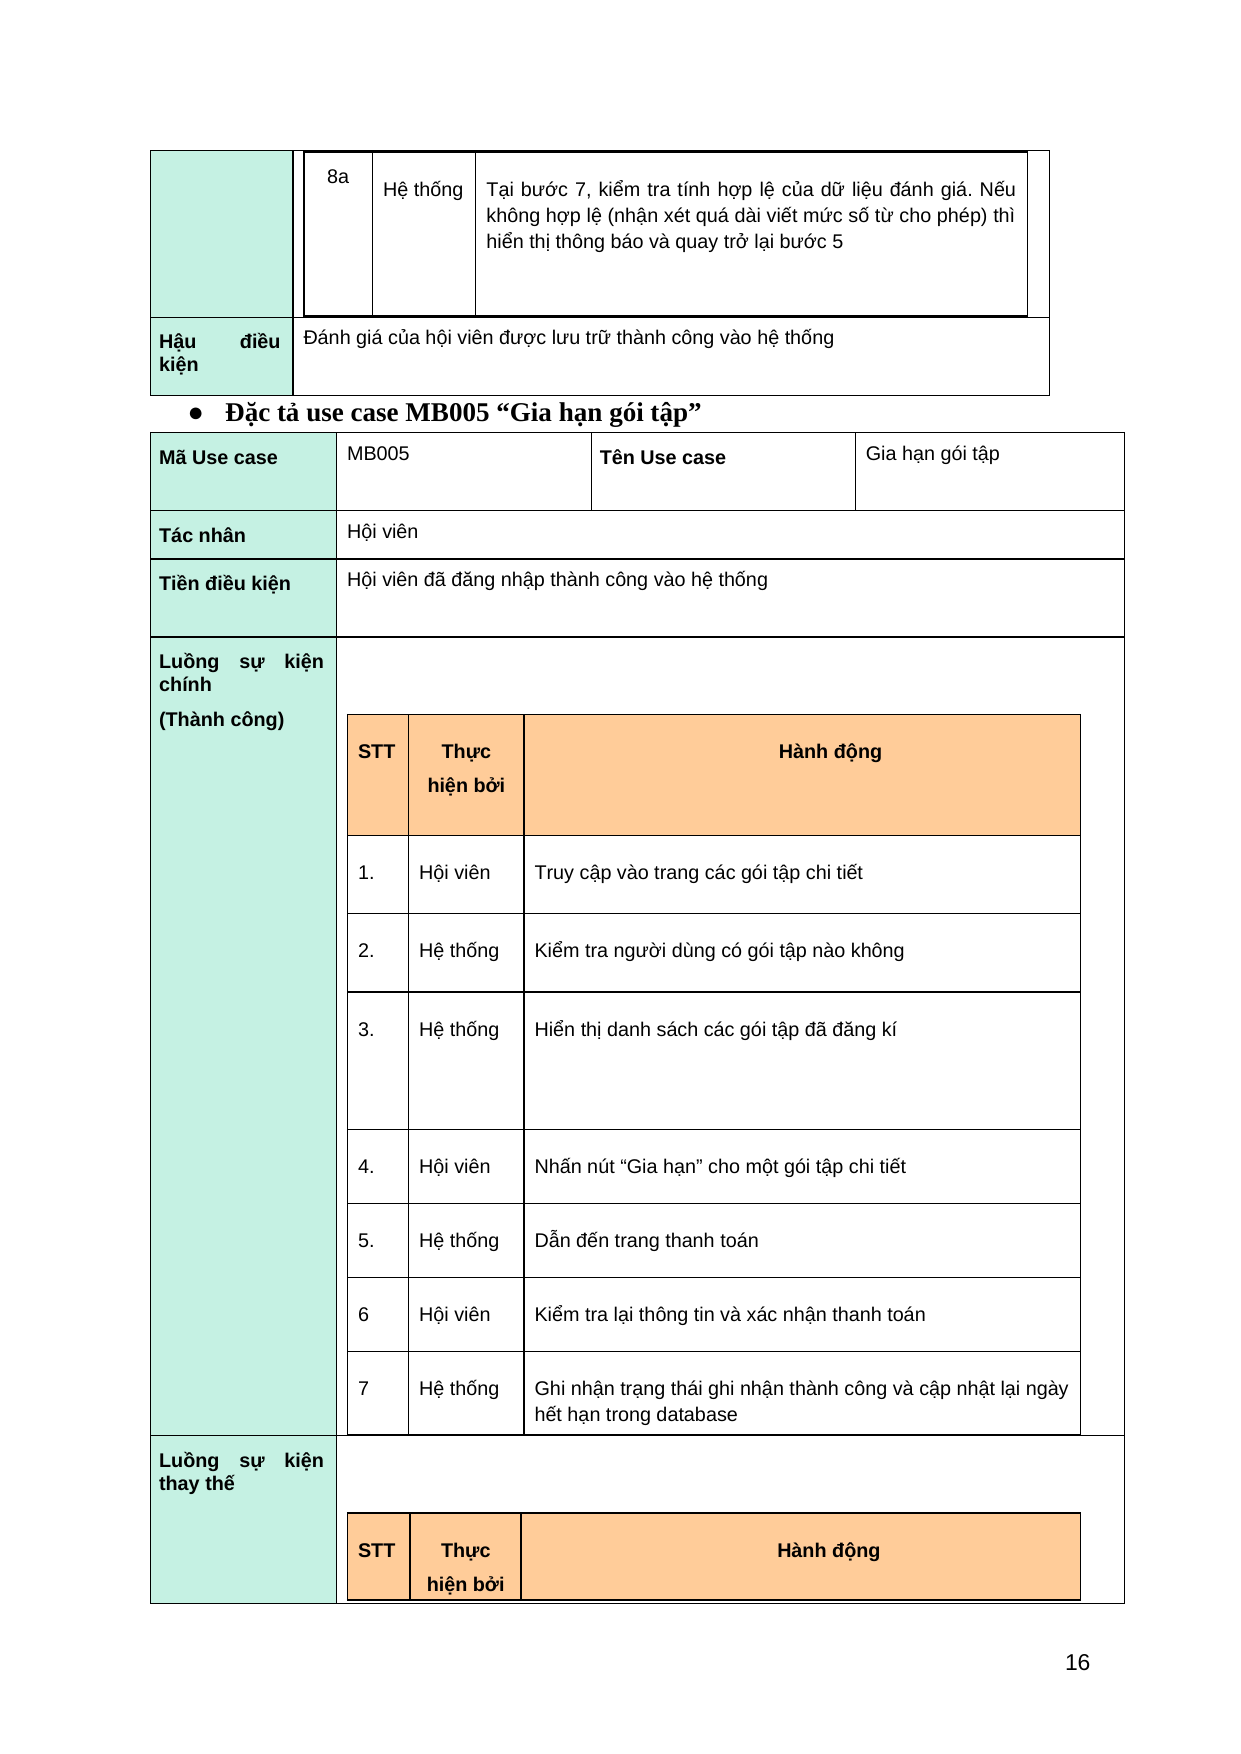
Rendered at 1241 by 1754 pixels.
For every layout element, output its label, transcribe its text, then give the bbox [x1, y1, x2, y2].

list Đặc tả use case MB005 “Gia hạn gói tập” [187, 396, 1090, 427]
